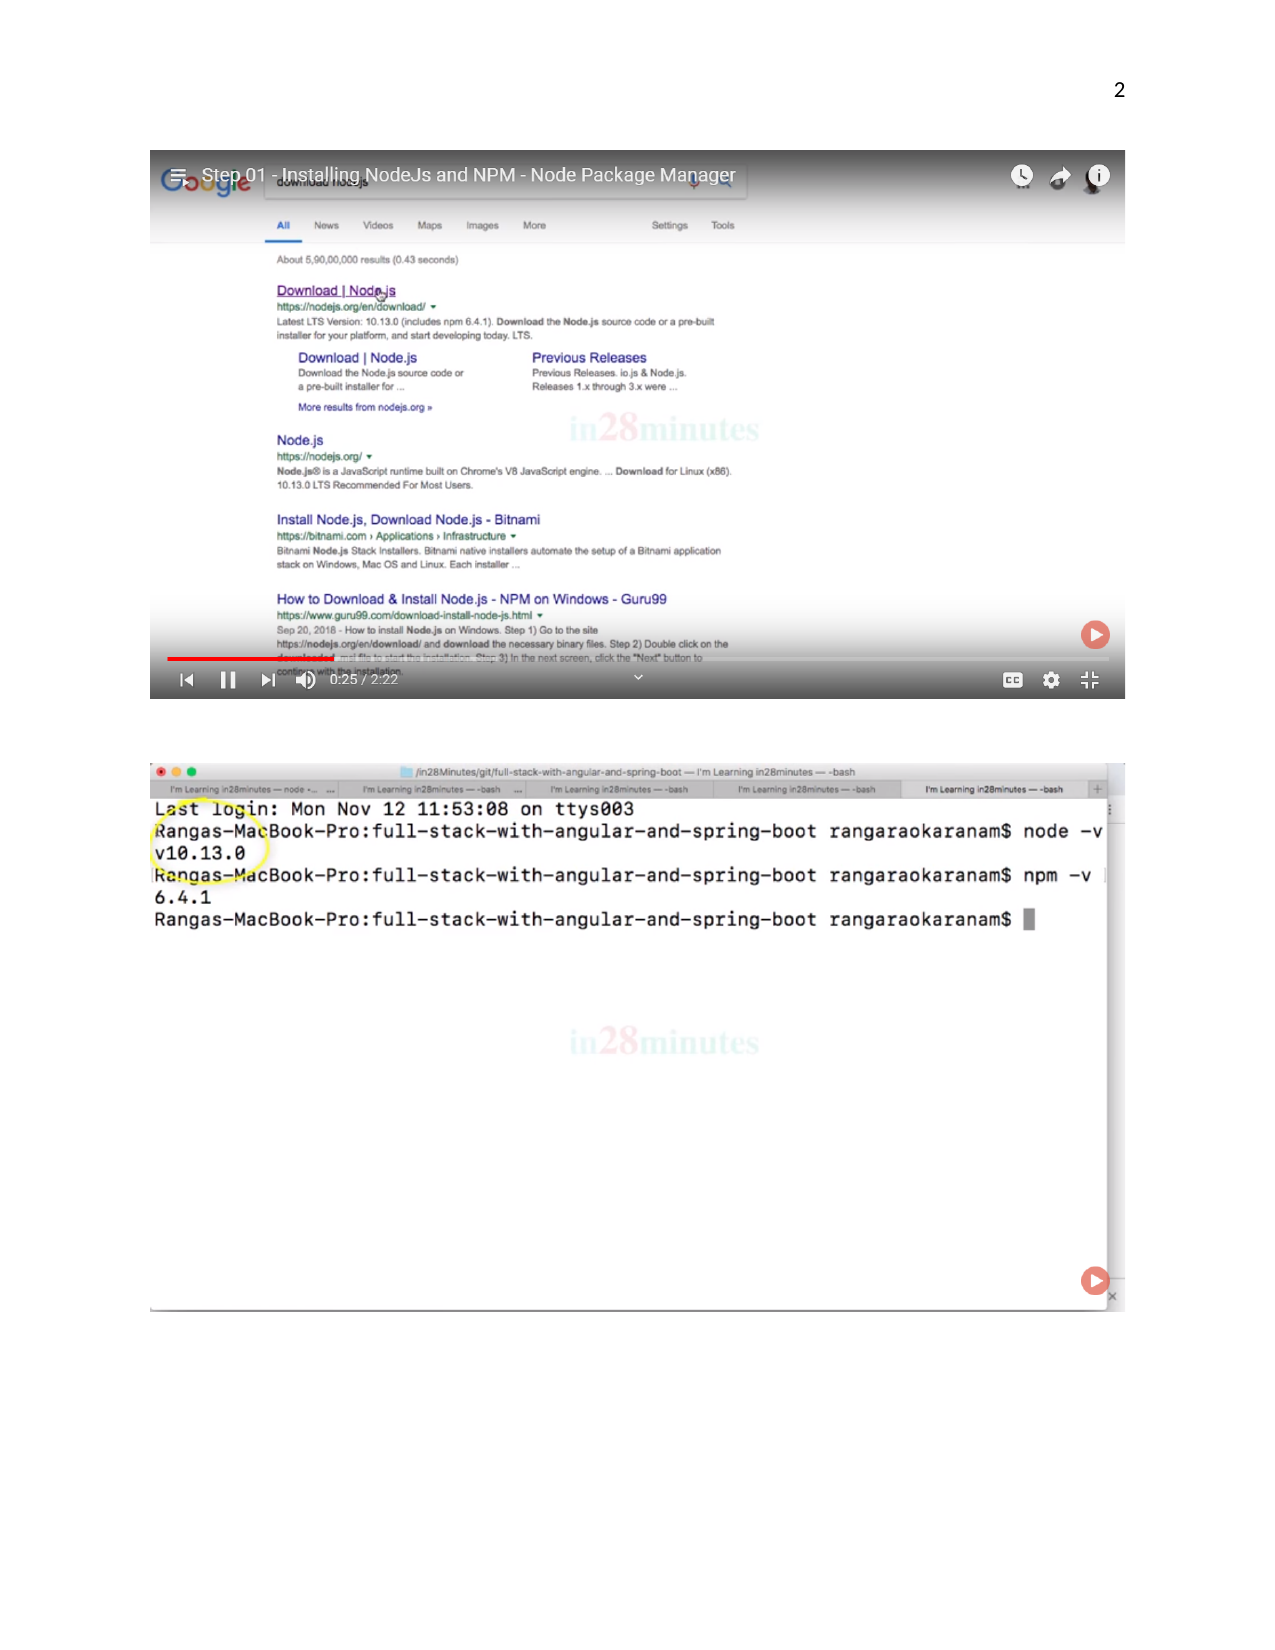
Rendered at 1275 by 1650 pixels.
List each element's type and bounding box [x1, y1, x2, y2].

picture [150, 150, 1125, 699]
picture [150, 763, 1125, 1312]
